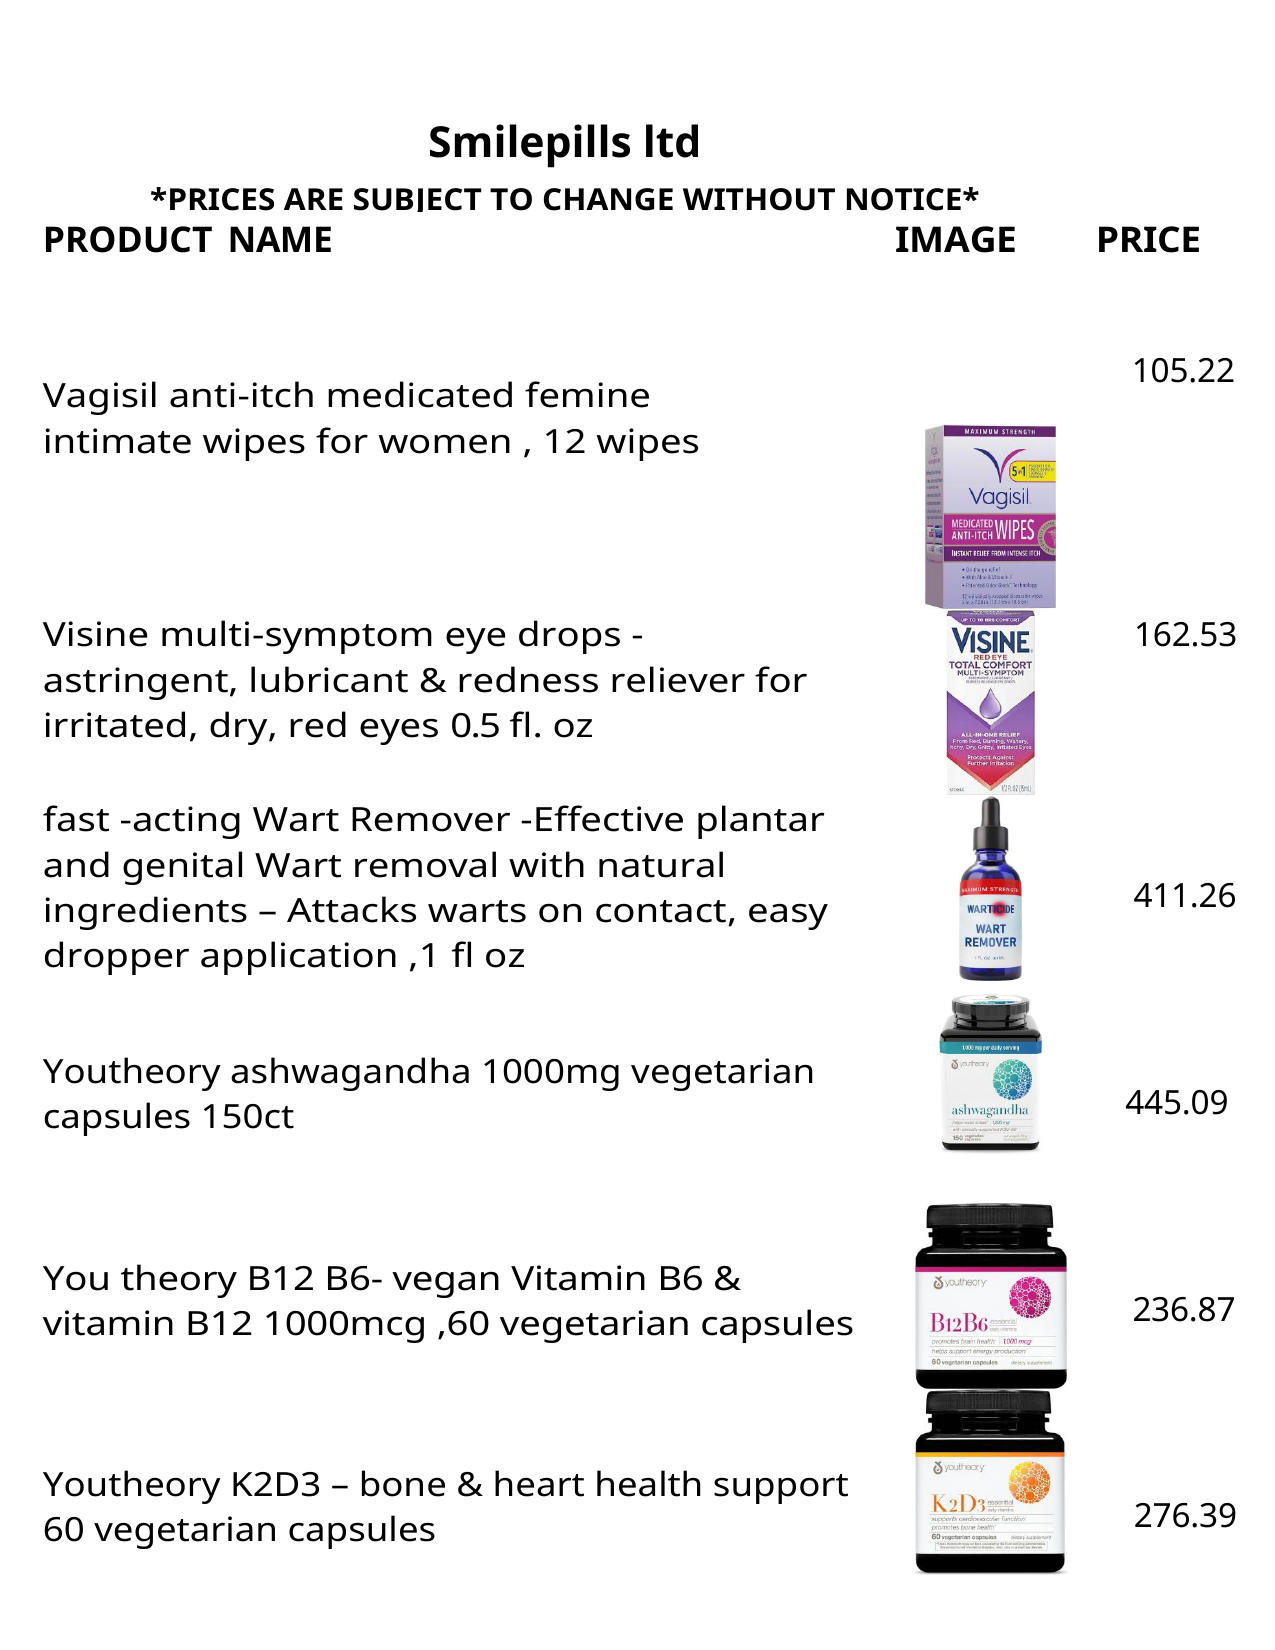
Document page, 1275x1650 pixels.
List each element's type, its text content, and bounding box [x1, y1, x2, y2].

text Visine multi-symptom eye drops -astringent, lubricant & redness reliever for irritated, dry, red eyes 0.5 ﬂ. oz [43, 611, 817, 747]
text 105.22 [1132, 347, 1237, 392]
text fast -acting Wart Remover -Effective plantar and genital Wart removal with natural ingredients – Attacks warts on contact, easy dropper application ,1 ﬂ oz [43, 796, 879, 978]
picture [959, 796, 1022, 981]
text 445.09 [1125, 1079, 1237, 1124]
text You theory B12 B6- vegan Vitamin B6 & vitamin B12 1000mcg ,60 vegetarian capsules [43, 1254, 879, 1345]
subtitle 411.26 [1133, 872, 1237, 918]
picture [912, 1203, 1069, 1575]
text 276.39 [1134, 1492, 1237, 1537]
text 236.87 [1132, 1286, 1237, 1331]
picture [938, 993, 1044, 1156]
picture [946, 610, 1035, 795]
picture [925, 424, 1056, 609]
text Youtheory K2D3 – bone & heart health support 60 vegetarian capsules [43, 1461, 871, 1552]
text 162.53 [1134, 611, 1237, 656]
text Youtheory ashwagandha 1000mg vegetarian capsules 150ct [43, 1048, 879, 1139]
text Vagisil anti-itch medicated femine intimate wipes for women , 12 wipes [43, 372, 805, 463]
